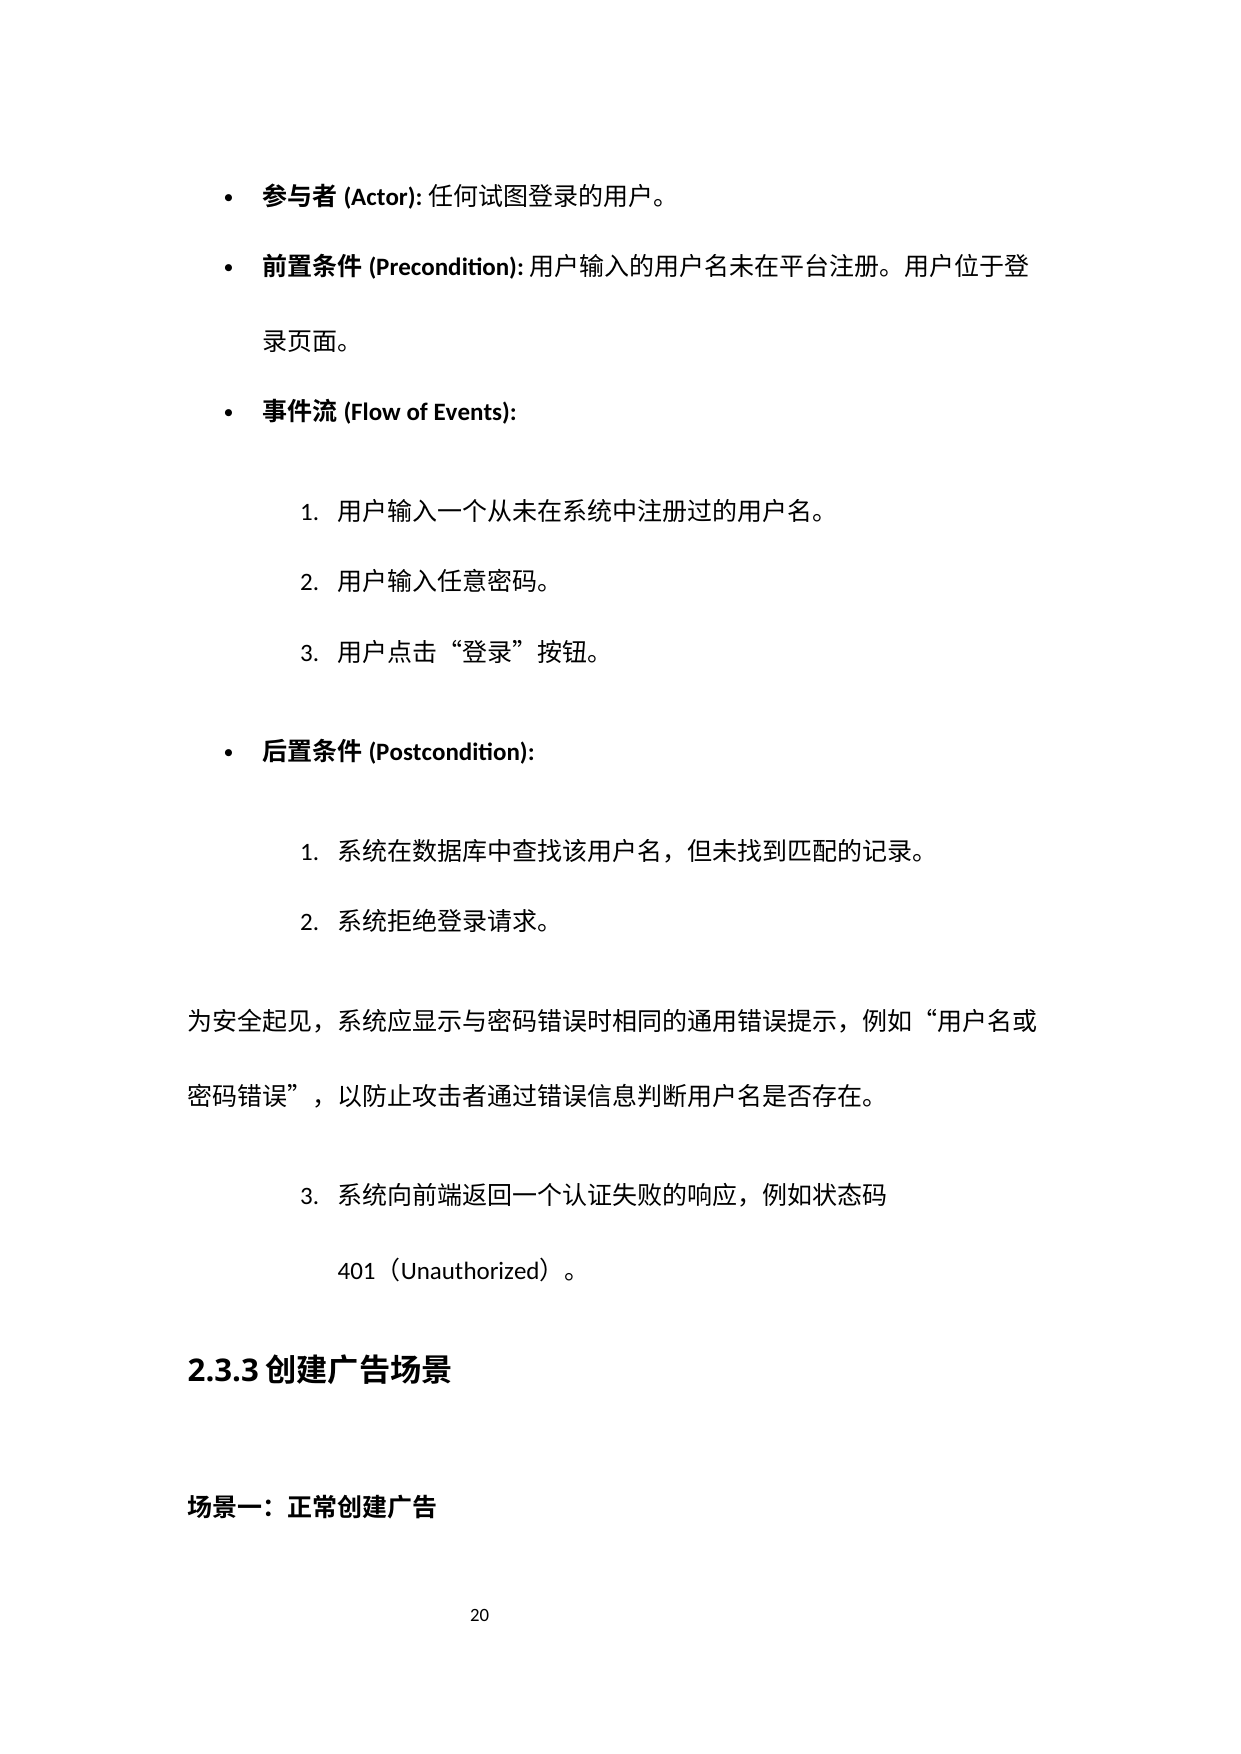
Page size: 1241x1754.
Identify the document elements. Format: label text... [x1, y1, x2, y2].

list 系统在数据库中查找该用户名，但未找到匹配的记录。 [300, 817, 1053, 882]
list 用户点击“登录”按钮。 [300, 618, 1053, 683]
list 事件流 (Flow of Events): [225, 377, 1053, 442]
list 系统向前端返回一个认证失败的响应，例如状态码401（Unauthorized）。 [300, 1161, 1053, 1301]
list 用户输入任意密码。 [300, 547, 1053, 612]
list 系统拒绝登录请求。 [300, 887, 1053, 952]
text 为安全起见，系统应显示与密码错误时相同的通用错误提示，例如“用户名或密码错误”，以防止攻击者通过错误信息判断用户名是否存在。 [187, 987, 1053, 1127]
list 前置条件 (Precondition): 用户输入的用户名未在平台注册。用户位于登录页面。 [225, 232, 1053, 372]
list 后置条件 (Postcondition): [225, 717, 1053, 782]
text 场景一：正常创建广告 [187, 1473, 1053, 1538]
list 参与者 (Actor): 任何试图登录的用户。 [225, 162, 1053, 227]
subtitle 2.3.3创建广告场景 [187, 1335, 1053, 1400]
list 用户输入一个从未在系统中注册过的用户名。 [300, 477, 1053, 542]
